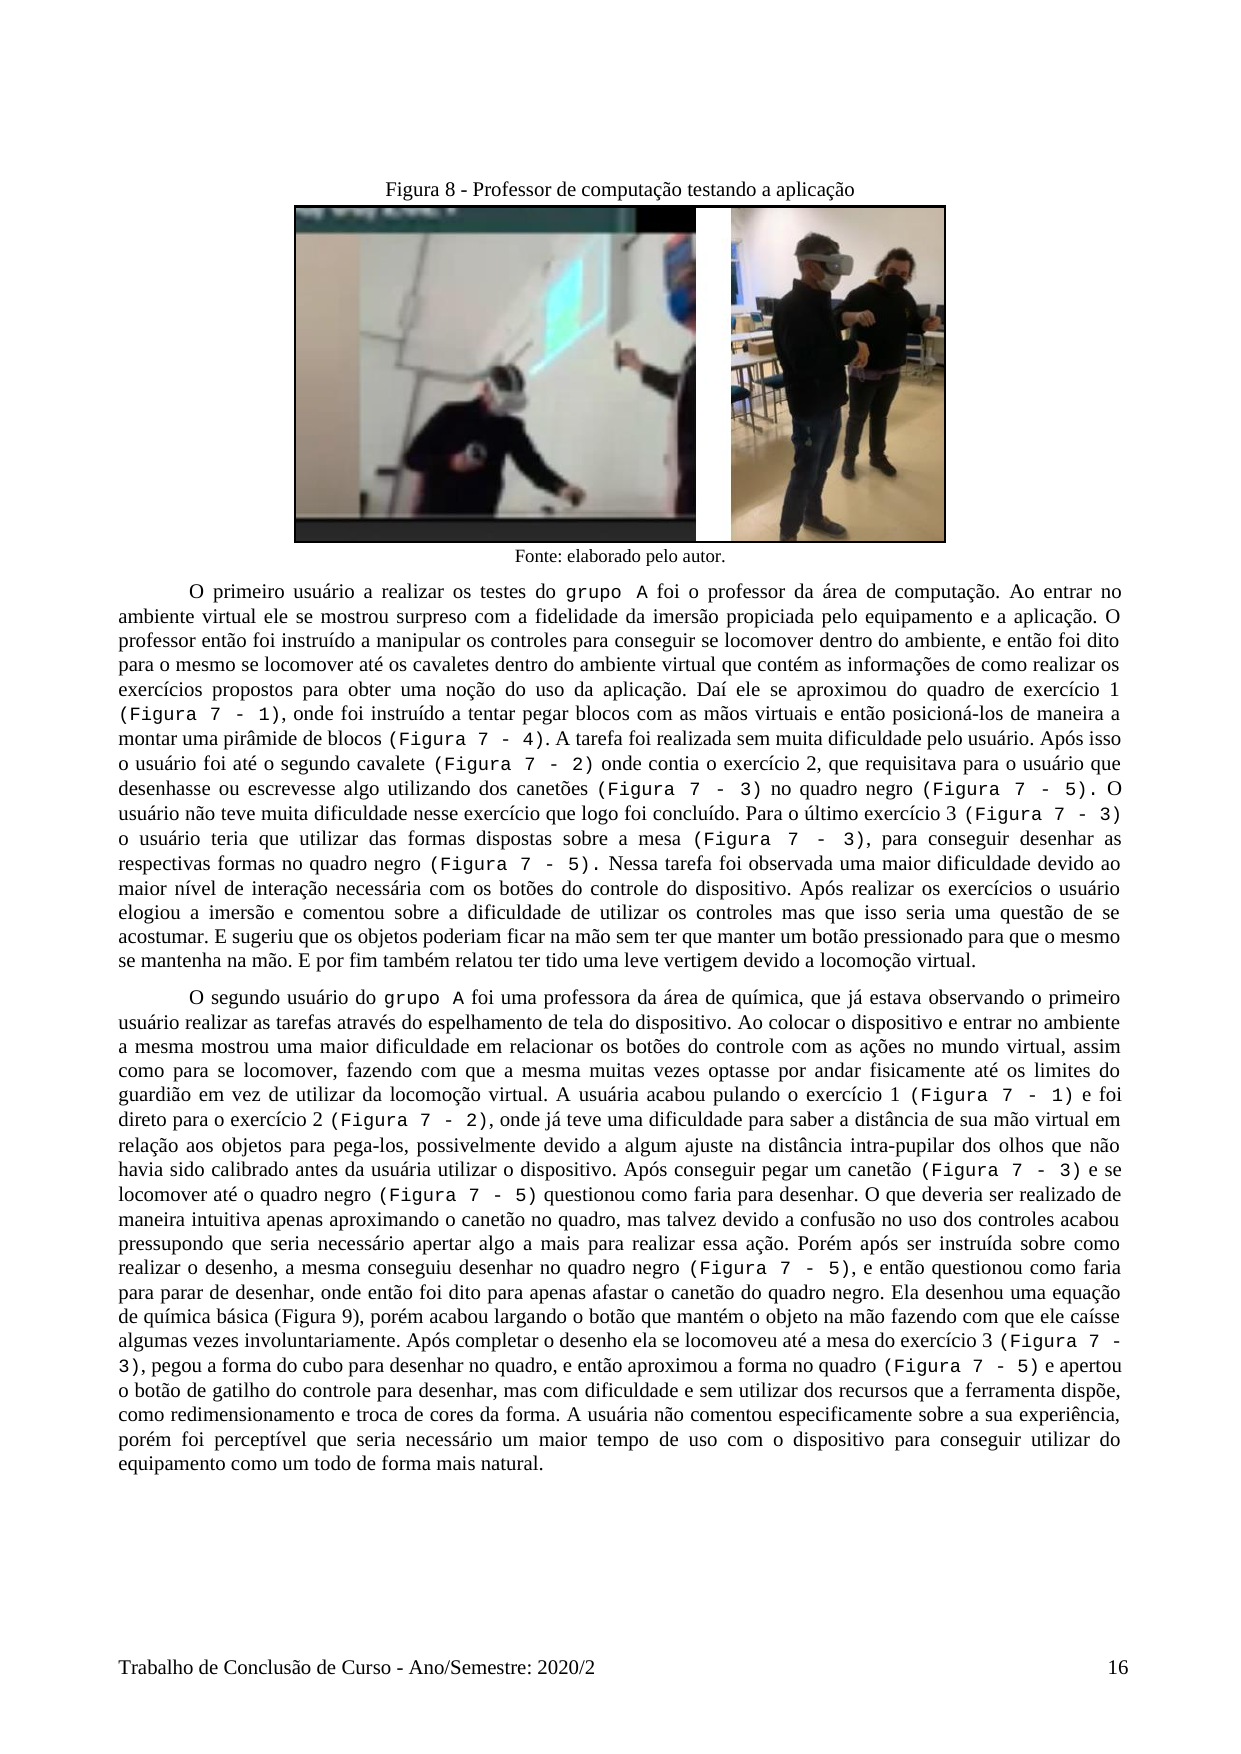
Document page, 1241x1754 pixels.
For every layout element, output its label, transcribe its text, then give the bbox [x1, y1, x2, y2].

text Figura 8 - Professor de computação testando a aplicação [118, 177, 1122, 201]
picture [296, 208, 944, 541]
text O primeiro usuário a realizar os testes do grupo A foi o professor da área de computação. Ao entrar no ambiente virtual ele se mostrou surpreso com a fidelidade da imersão propiciada pelo equipamento e a aplicação. O professor então foi instruído a manipular os controles para conseguir se locomover dentro do ambiente, e então foi dito para o mesmo se locomover até os cavaletes dentro do ambiente virtual que contém as informações de como realizar os exercícios propostos para obter uma noção do uso da aplicação. Daí ele se aproximou do quadro de exercício 1 (Figura 7 - 1), onde foi instruído a tentar pegar blocos com as mãos virtuais e então posicioná-los de maneira a montar uma pirâmide de blocos (Figura 7 - 4). A tarefa foi realizada sem muita dificuldade pelo usuário. Após isso o usuário foi até o segundo cavalete (Figura 7 - 2) onde contia o exercício 2, que requisitava para o usuário que desenhasse ou escrevesse algo utilizando dos canetões (Figura 7 - 3) no quadro negro (Figura 7 - 5). O usuário não teve muita dificuldade nesse exercício que logo foi concluído. Para o último exercício 3 (Figura 7 - 3) o usuário teria que utilizar das formas dispostas sobre a mesa (Figura 7 - 3), para conseguir desenhar as respectivas formas no quadro negro (Figura 7 - 5). Nessa tarefa foi observada uma maior dificuldade devido ao maior nível de interação necessária com os botões do controle do dispositivo. Após realizar os exercícios o usuário elogiou a imersão e comentou sobre a dificuldade de utilizar os controles mas que isso seria uma questão de se acostumar. E sugeriu que os objetos poderiam ficar na mão sem ter que manter um botão pressionado para que o mesmo se mantenha na mão. E por fim também relatou ter tido uma leve vertigem devido a locomoção virtual. [118, 579, 1122, 972]
text O segundo usuário do grupo A foi uma professora da área de química, que já estava observando o primeiro usuário realizar as tarefas através do espelhamento de tela do dispositivo. Ao colocar o dispositivo e entrar no ambiente a mesma mostrou uma maior dificuldade em relacionar os botões do controle com as ações no mundo virtual, assim como para se locomover, fazendo com que a mesma muitas vezes optasse por andar fisicamente até os limites do guardião em vez de utilizar da locomoção virtual. A usuária acabou pulando o exercício 1 (Figura 7 - 1) e foi direto para o exercício 2 (Figura 7 - 2), onde já teve uma dificuldade para saber a distância de sua mão virtual em relação aos objetos para pega-los, possivelmente devido a algum ajuste na distância intra-pupilar dos olhos que não havia sido calibrado antes da usuária utilizar o dispositivo. Após conseguir pegar um canetão (Figura 7 - 3) e se locomover até o quadro negro (Figura 7 - 5) questionou como faria para desenhar. O que deveria ser realizado de maneira intuitiva apenas aproximando o canetão no quadro, mas talvez devido a confusão no uso dos controles acabou pressupondo que seria necessário apertar algo a mais para realizar essa ação. Porém após ser instruída sobre como realizar o desenho, a mesma conseguiu desenhar no quadro negro (Figura 7 - 5), e então questionou como faria para parar de desenhar, onde então foi dito para apenas afastar o canetão do quadro negro. Ela desenhou uma equação de química básica (Figura 9), porém acabou largando o botão que mantém o objeto na mão fazendo com que ele caísse algumas vezes involuntariamente. Após completar o desenho ela se locomoveu até a mesa do exercício 3 (Figura 7 - 3), pegou a forma do cubo para desenhar no quadro, e então aproximou a forma no quadro (Figura 7 - 5) e apertou o botão de gatilho do controle para desenhar, mas com dificuldade e sem utilizar dos recursos que a ferramenta dispõe, como redimensionamento e troca de cores da forma. A usuária não comentou especificamente sobre a sua experiência, porém foi perceptível que seria necessário um maior tempo de uso com o dispositivo para conseguir utilizar do equipamento como um todo de forma mais natural. [118, 985, 1122, 1474]
text Fonte: elaborado pelo autor. [118, 545, 1122, 567]
